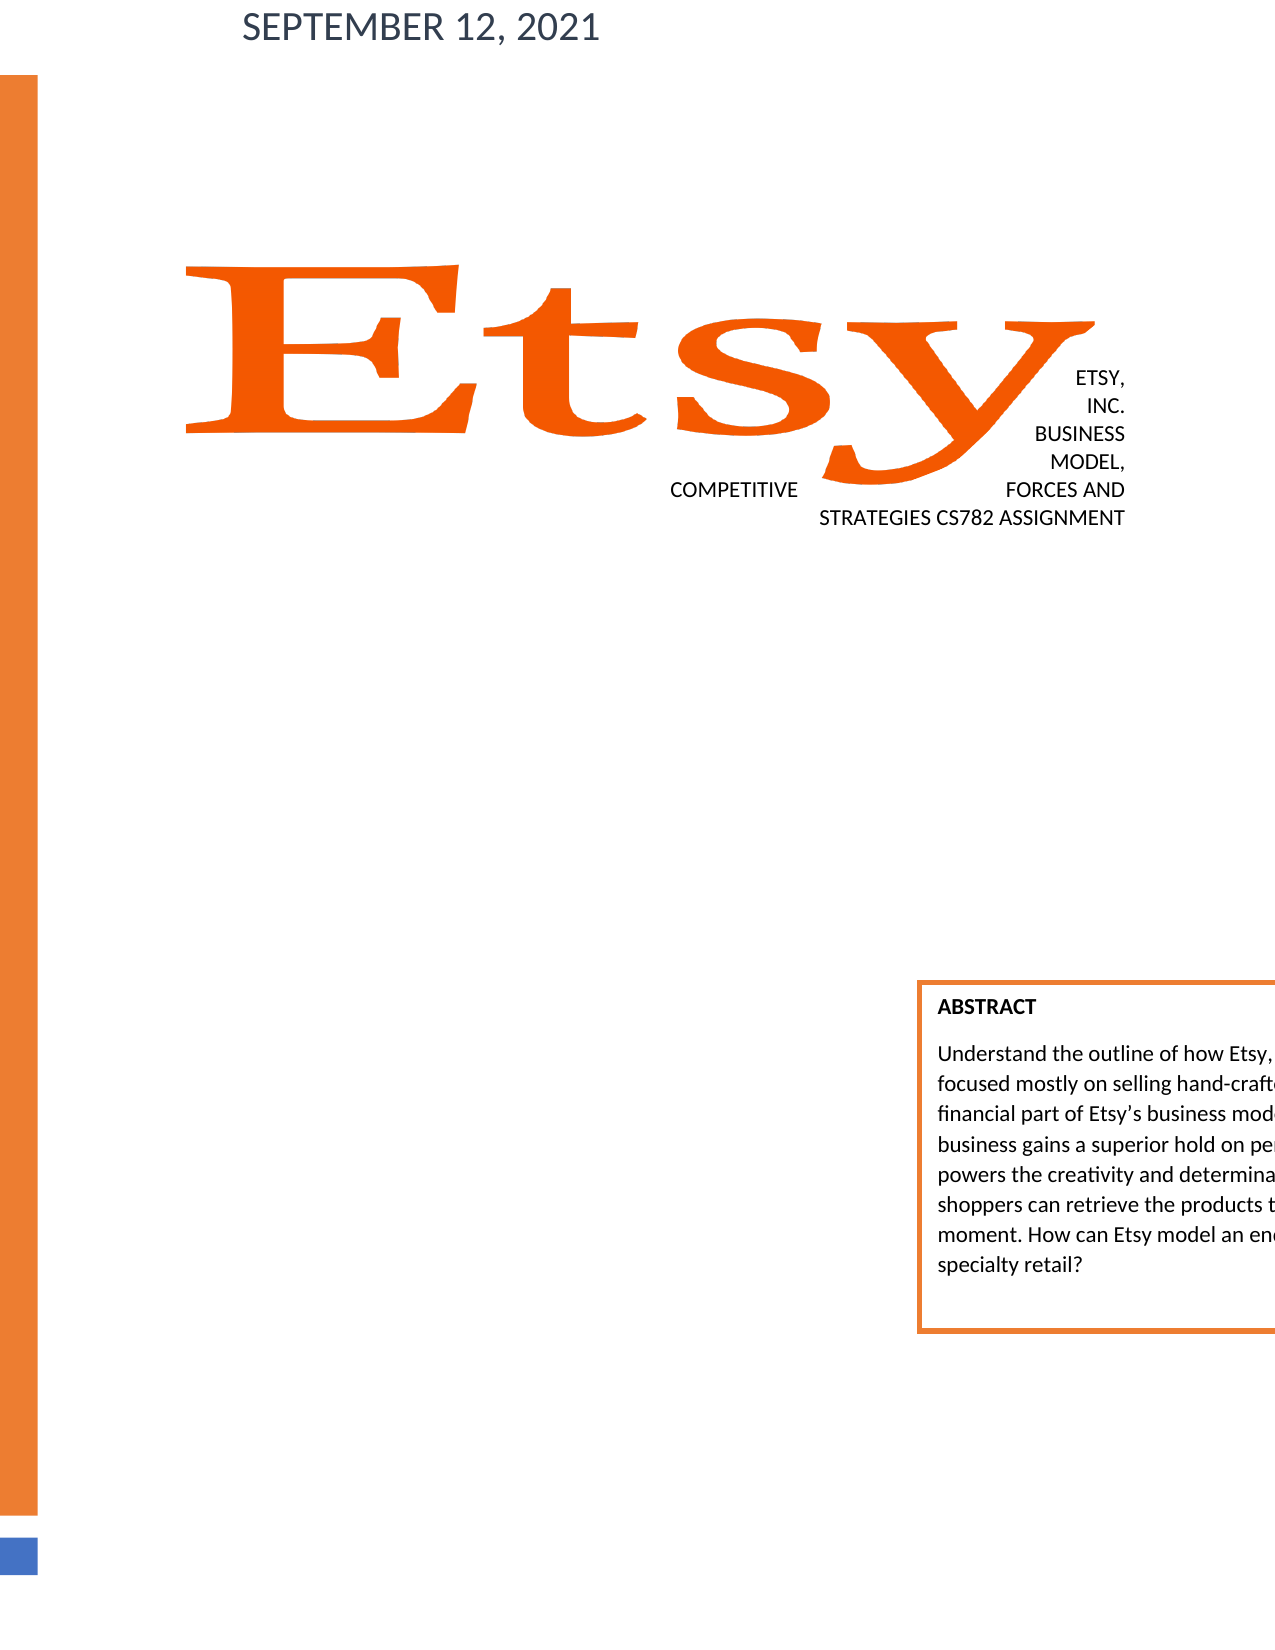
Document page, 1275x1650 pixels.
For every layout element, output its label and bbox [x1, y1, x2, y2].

picture [176, 255, 1099, 487]
